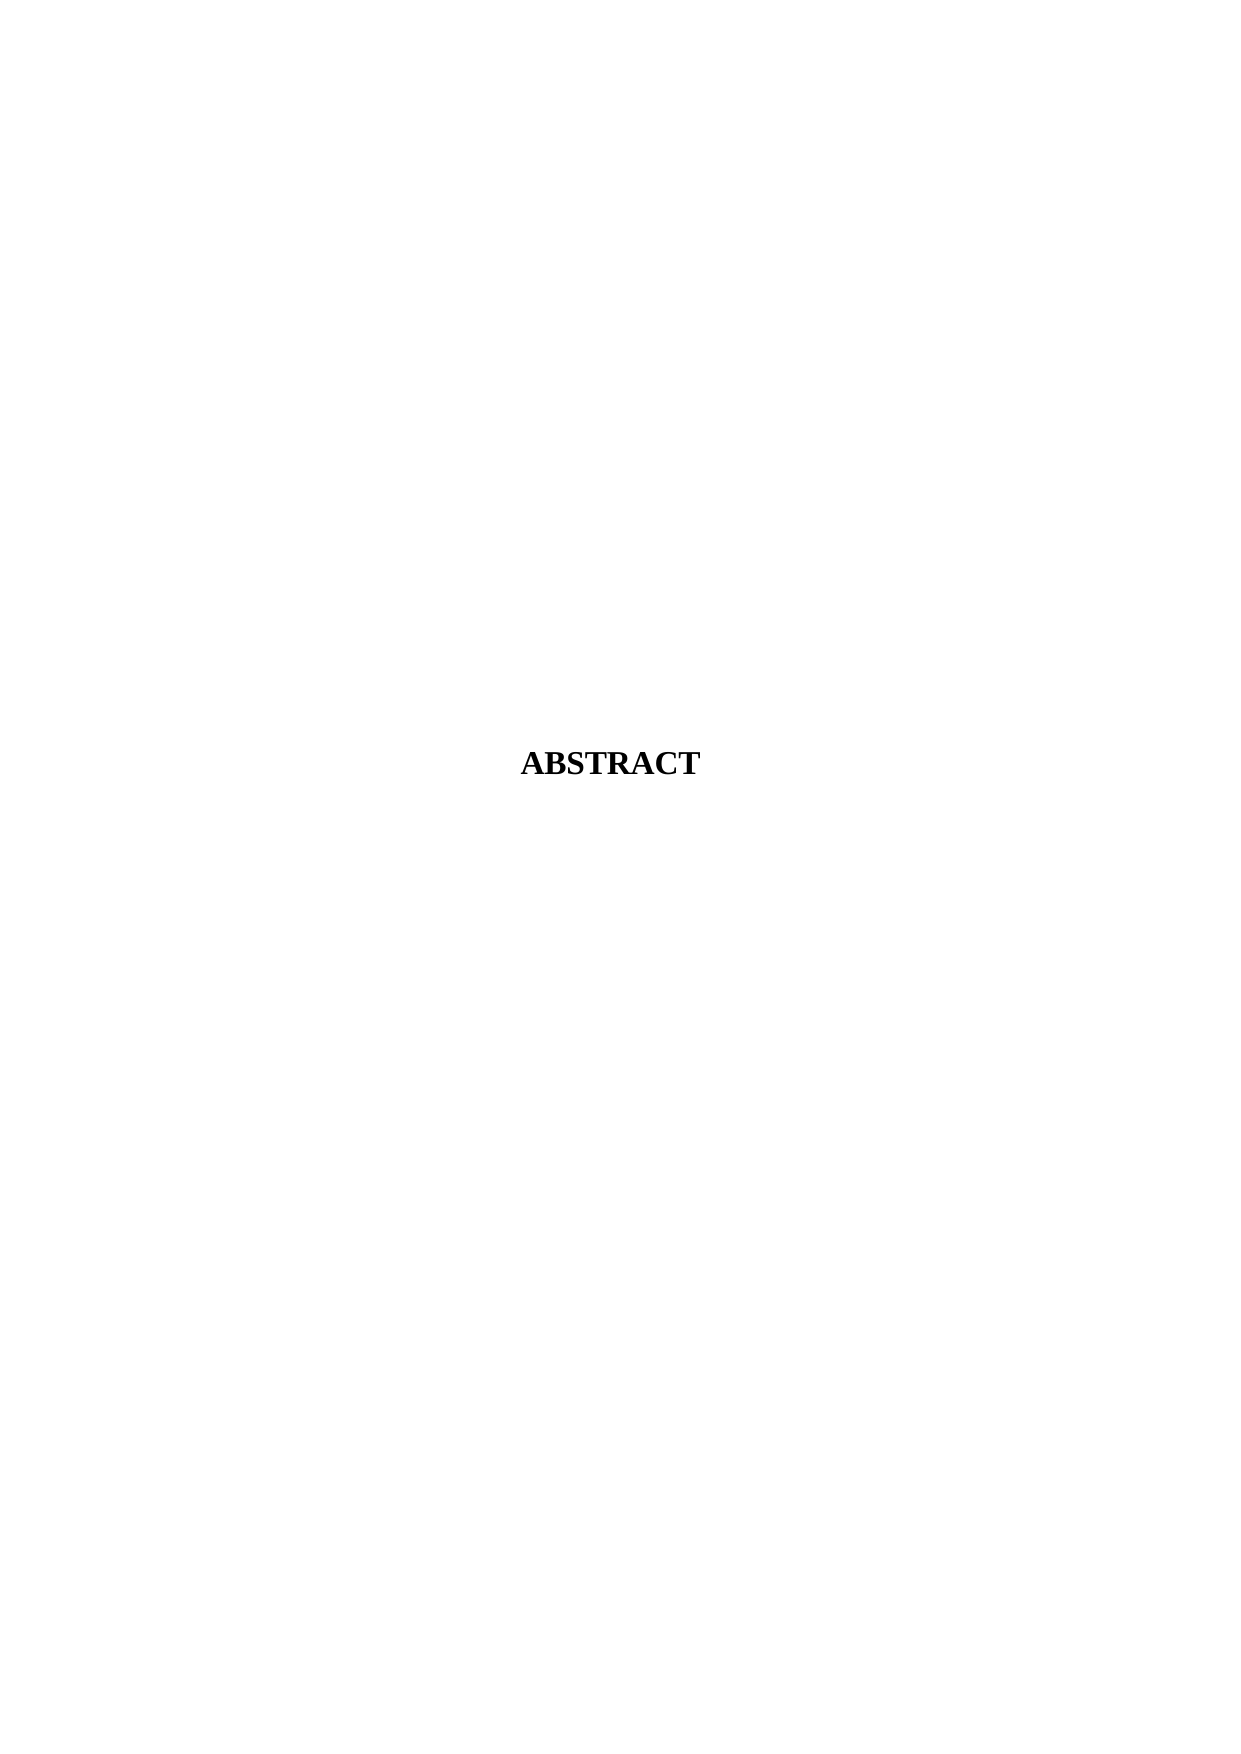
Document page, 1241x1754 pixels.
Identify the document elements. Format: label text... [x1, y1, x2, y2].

subtitle ABSTRACT [193, 743, 1028, 782]
